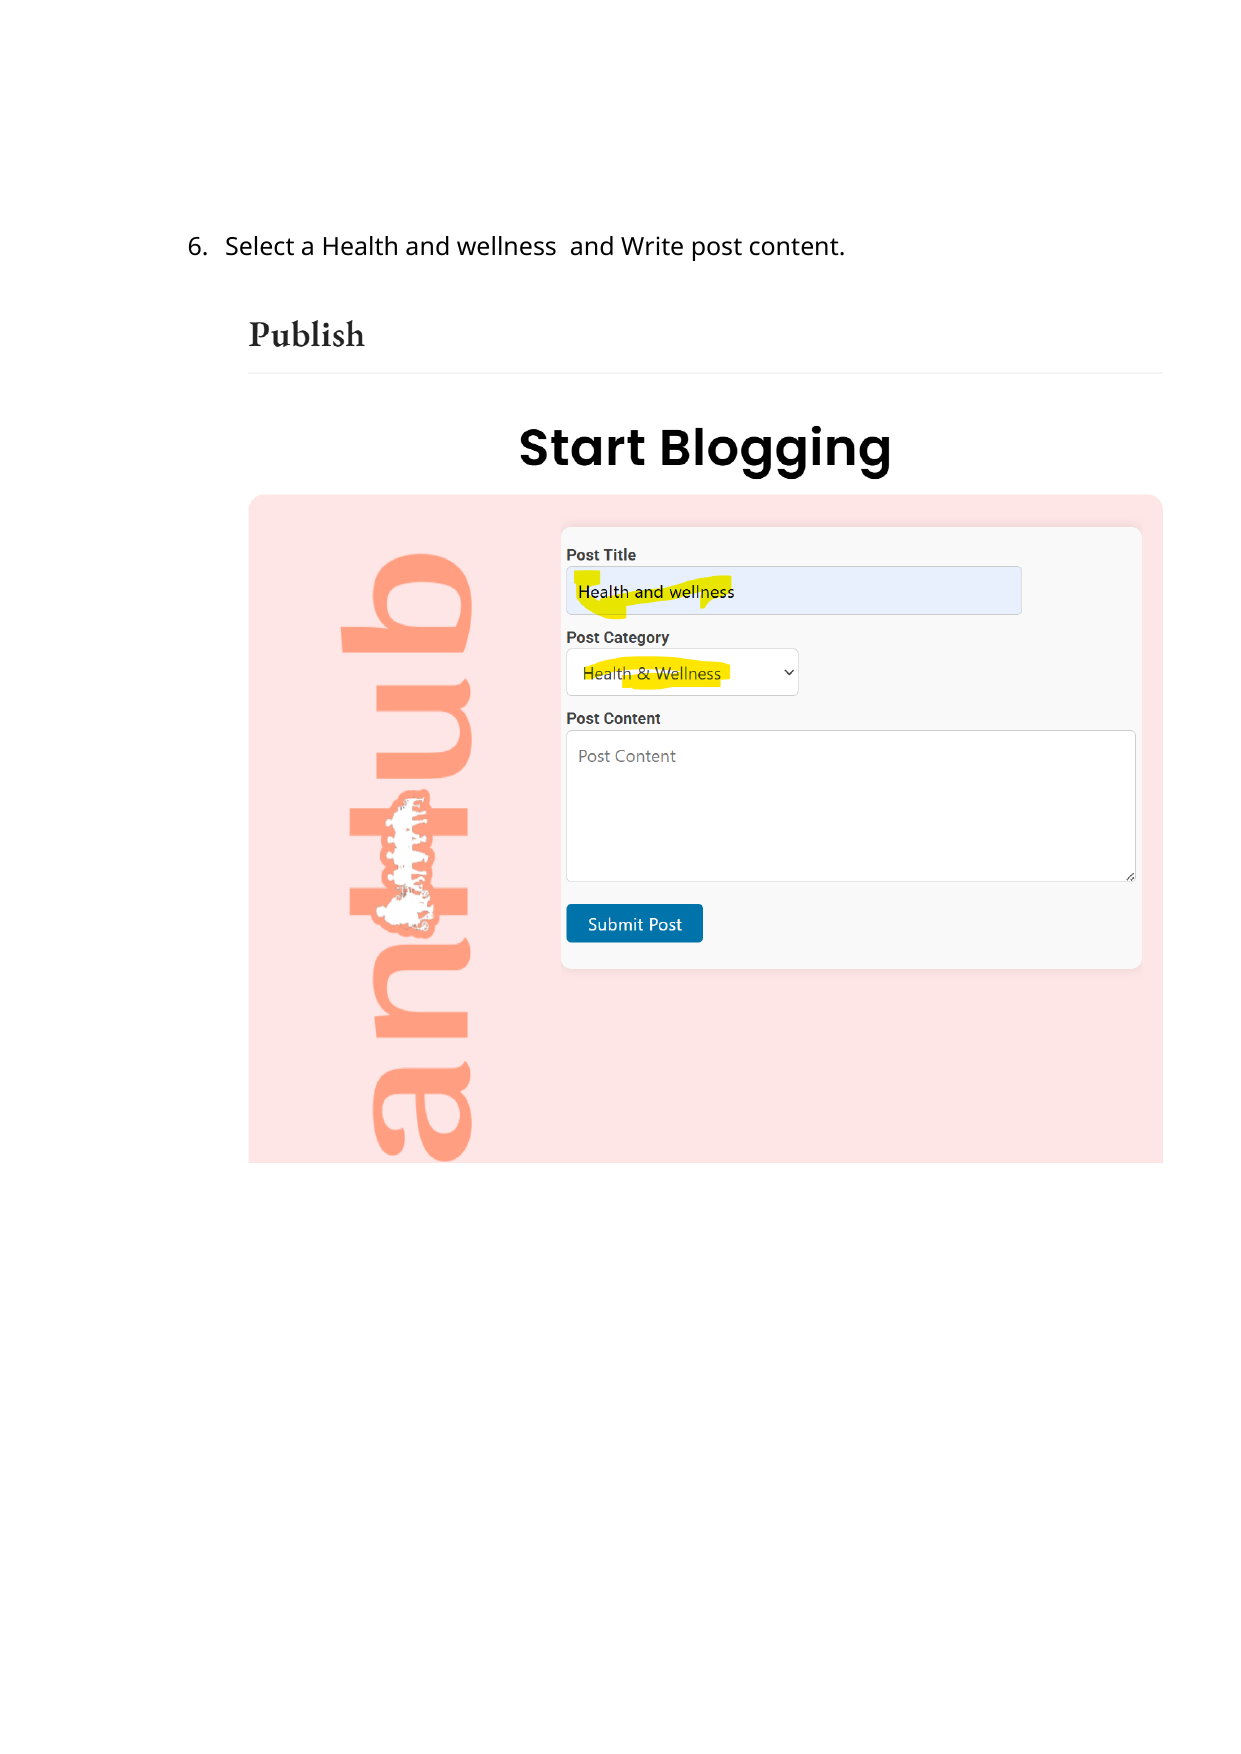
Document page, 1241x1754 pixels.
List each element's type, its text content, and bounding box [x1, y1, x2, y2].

list Select a Health and wellness and Write post content. [187, 229, 1090, 263]
